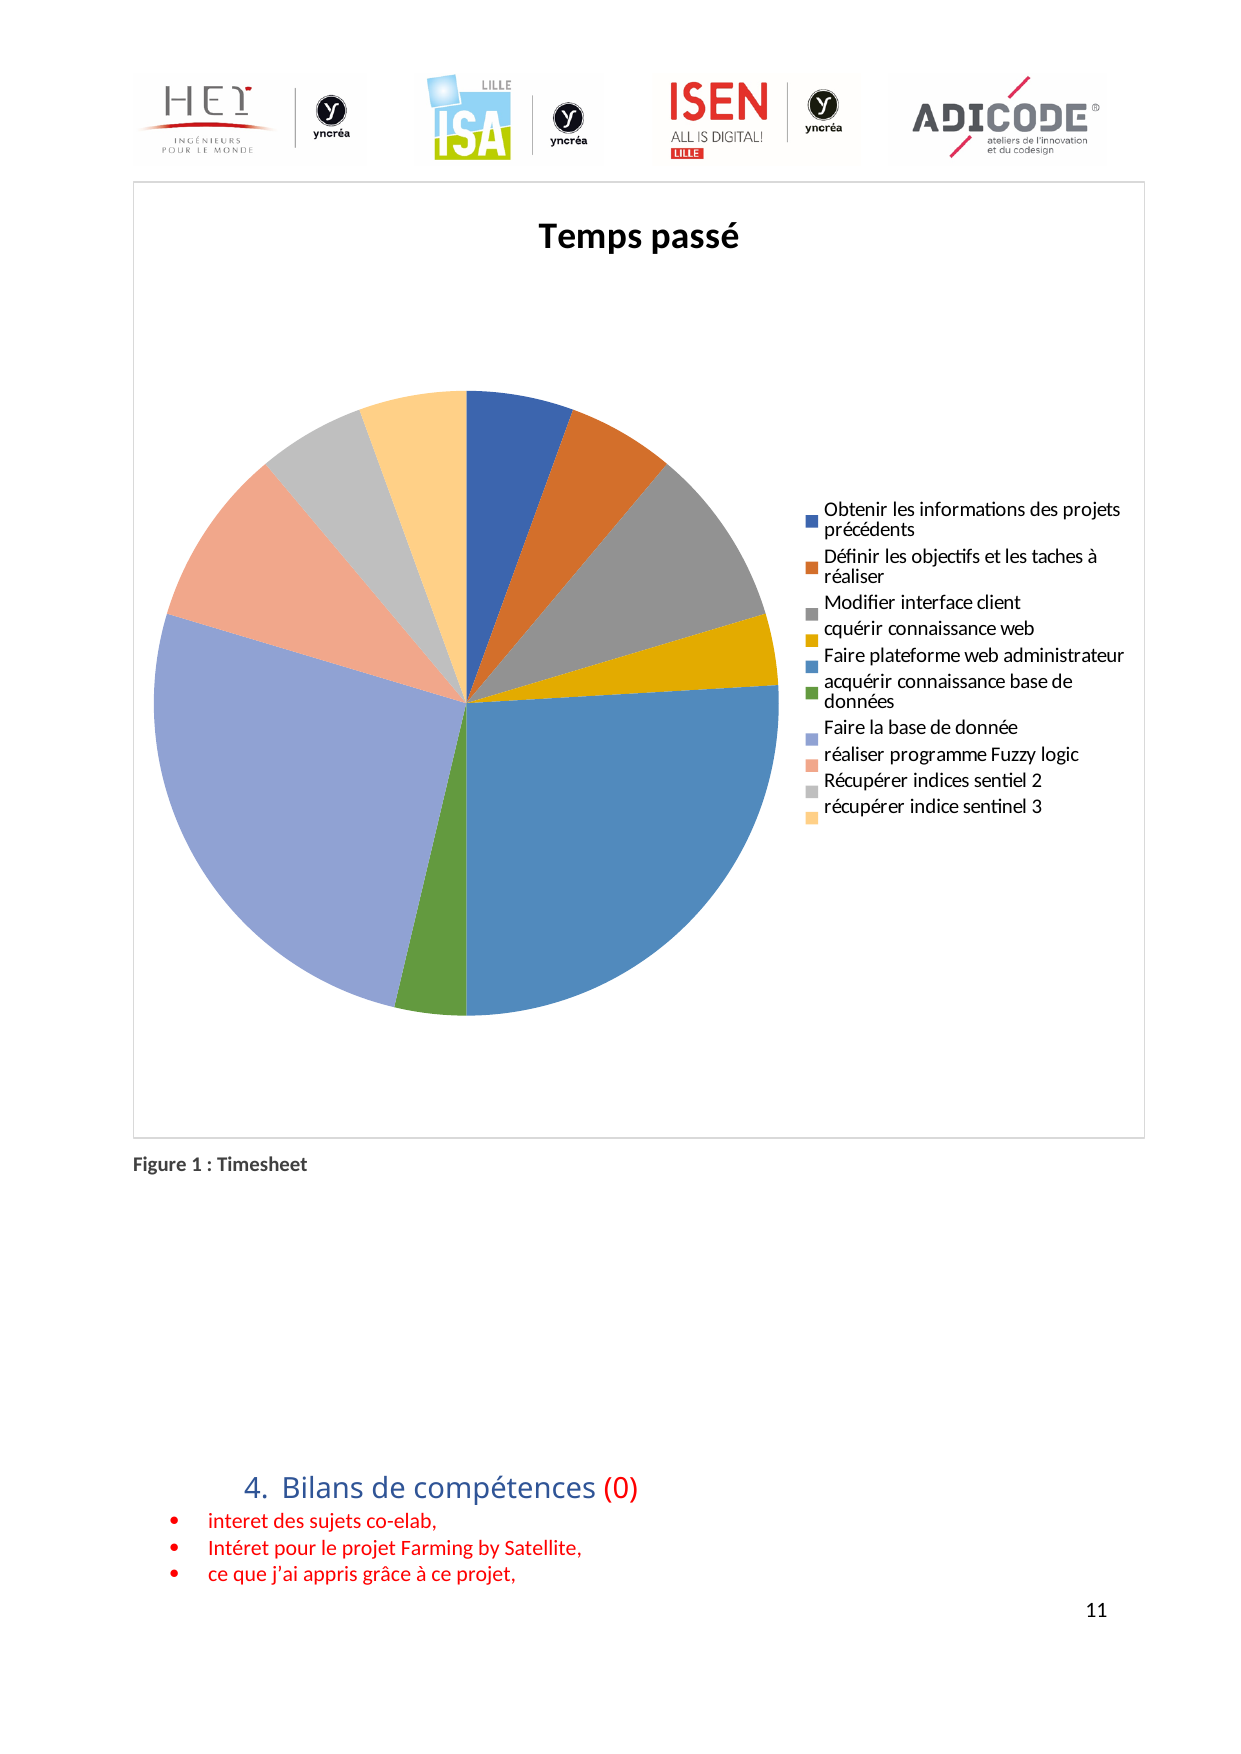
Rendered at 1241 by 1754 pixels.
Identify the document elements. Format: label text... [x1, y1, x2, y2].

list interet des sujets co-elab, [170, 1507, 1107, 1534]
picture [132, 73, 1108, 166]
list Intéret pour le projet Farming by Satellite, [170, 1534, 1107, 1561]
subtitle Bilans de compétences (0) [244, 1467, 1107, 1507]
list ce que j’ai appris grâce à ce projet, [170, 1561, 1107, 1587]
text Figure 1 : Timesheet [133, 1151, 1107, 1177]
